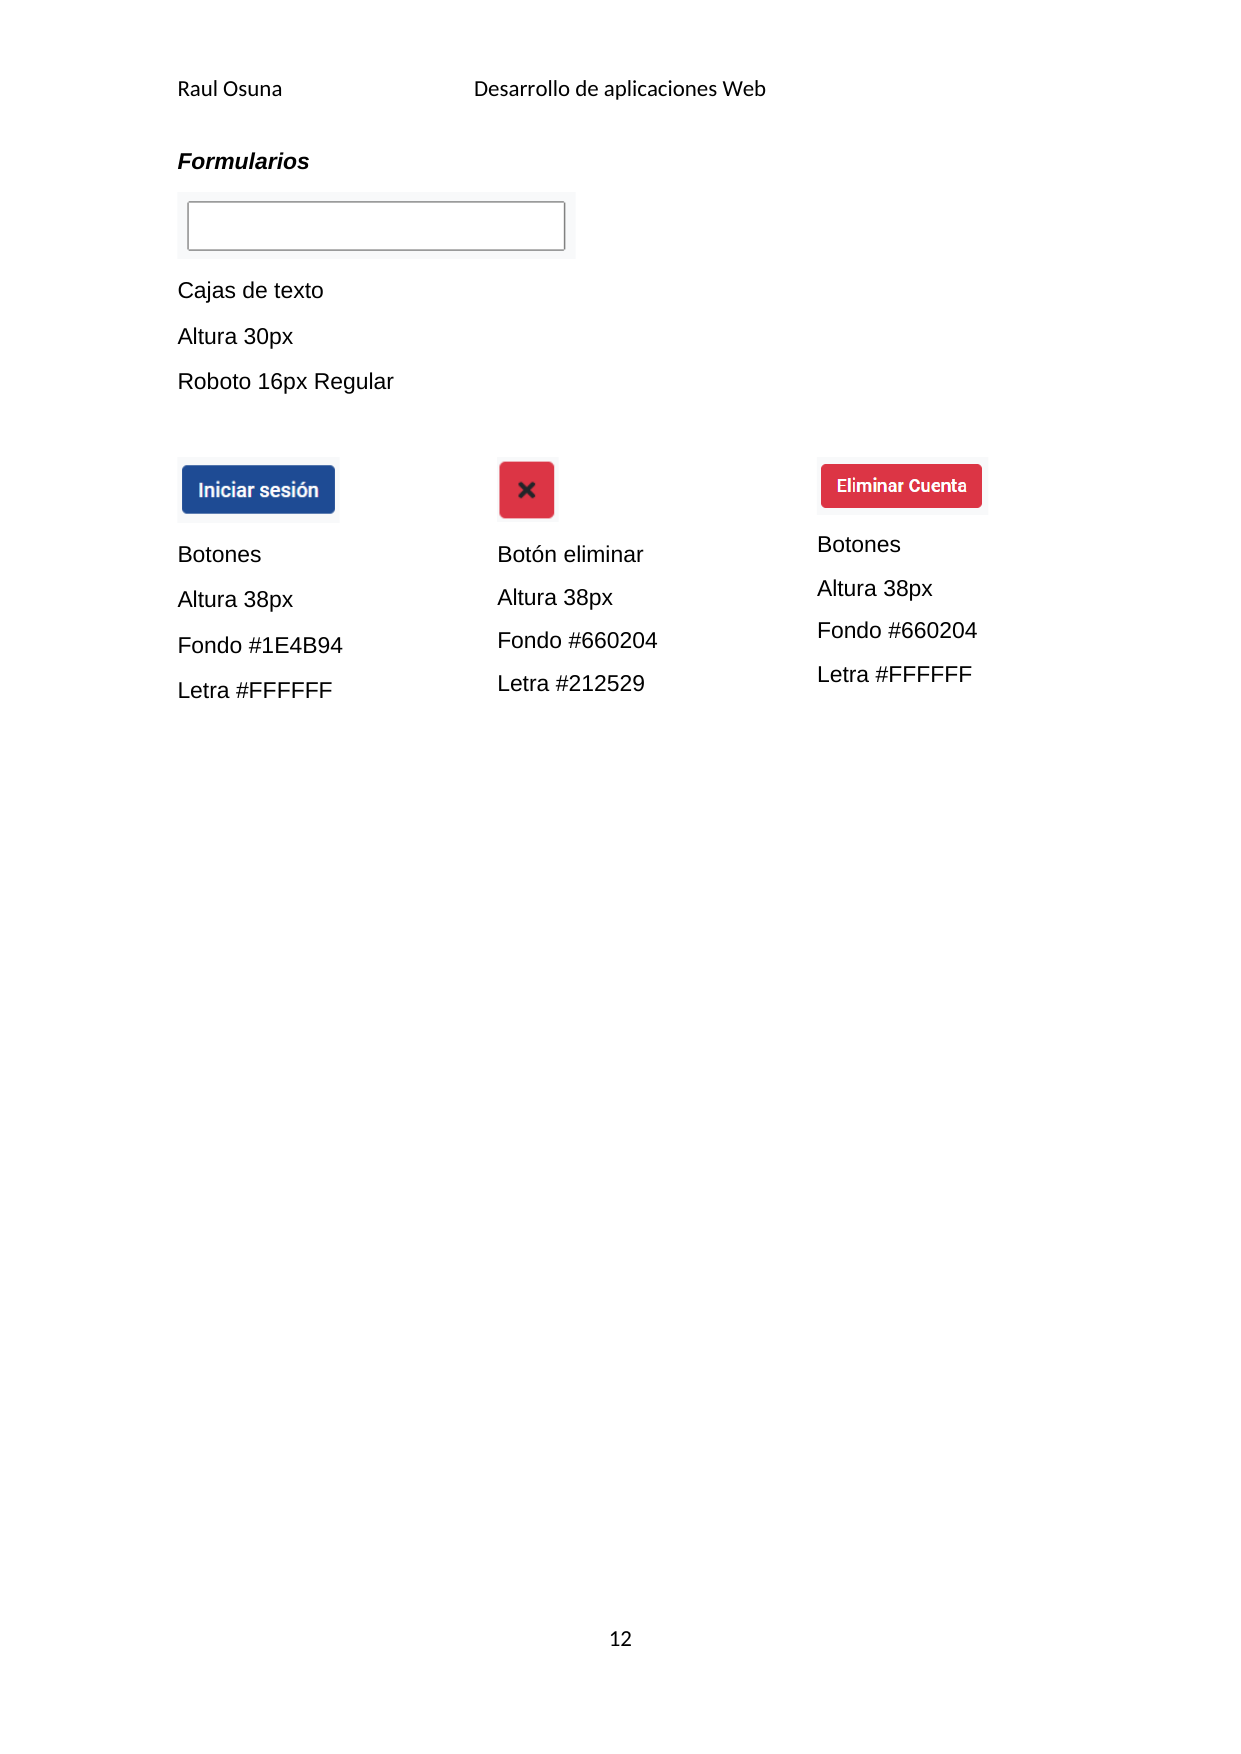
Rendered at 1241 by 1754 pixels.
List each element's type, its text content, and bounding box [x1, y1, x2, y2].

picture [177, 457, 340, 523]
text Botón eliminar [497, 541, 743, 567]
text Letra #FFFFFF [177, 677, 423, 703]
text Formularios [177, 148, 1063, 174]
text Altura 38px [497, 584, 743, 610]
picture [177, 192, 576, 259]
text Altura 38px [817, 574, 1063, 601]
text Letra #212529 [497, 670, 743, 696]
text Fondo #660204 [497, 627, 743, 653]
picture [497, 457, 559, 522]
picture [816, 457, 989, 515]
text Altura 30px [177, 323, 1063, 349]
text Cajas de texto [177, 277, 1063, 304]
text Botones [177, 541, 423, 568]
text Letra #FFFFFF [817, 661, 1063, 687]
text Altura 38px [177, 586, 423, 613]
text Fondo #1E4B94 [177, 632, 423, 658]
text Fondo #660204 [817, 617, 1063, 644]
text Botones [817, 531, 1063, 558]
text Roboto 16px Regular [177, 368, 1063, 394]
